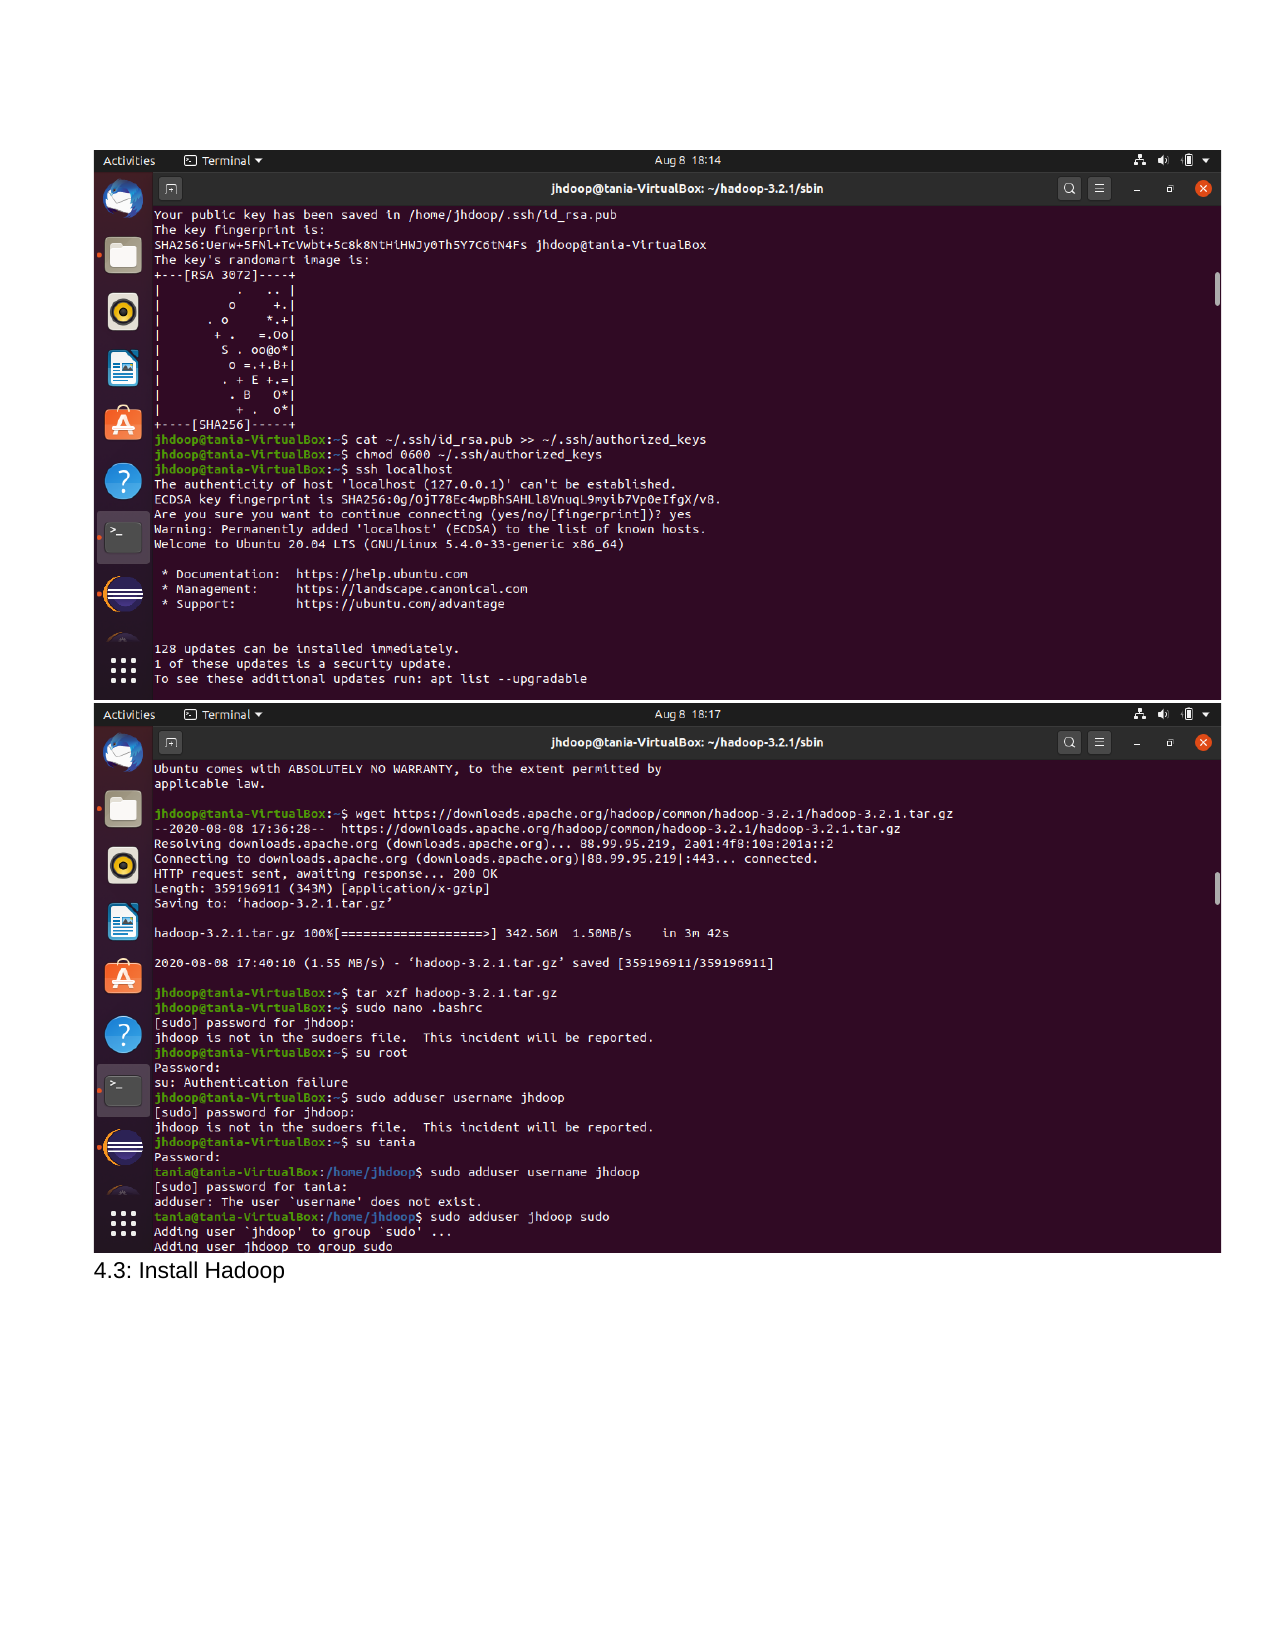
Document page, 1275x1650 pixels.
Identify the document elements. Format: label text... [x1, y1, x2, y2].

picture [93, 703, 1222, 1253]
picture [93, 150, 1222, 700]
text 4.3: Install Hadoop [94, 1257, 1219, 1283]
